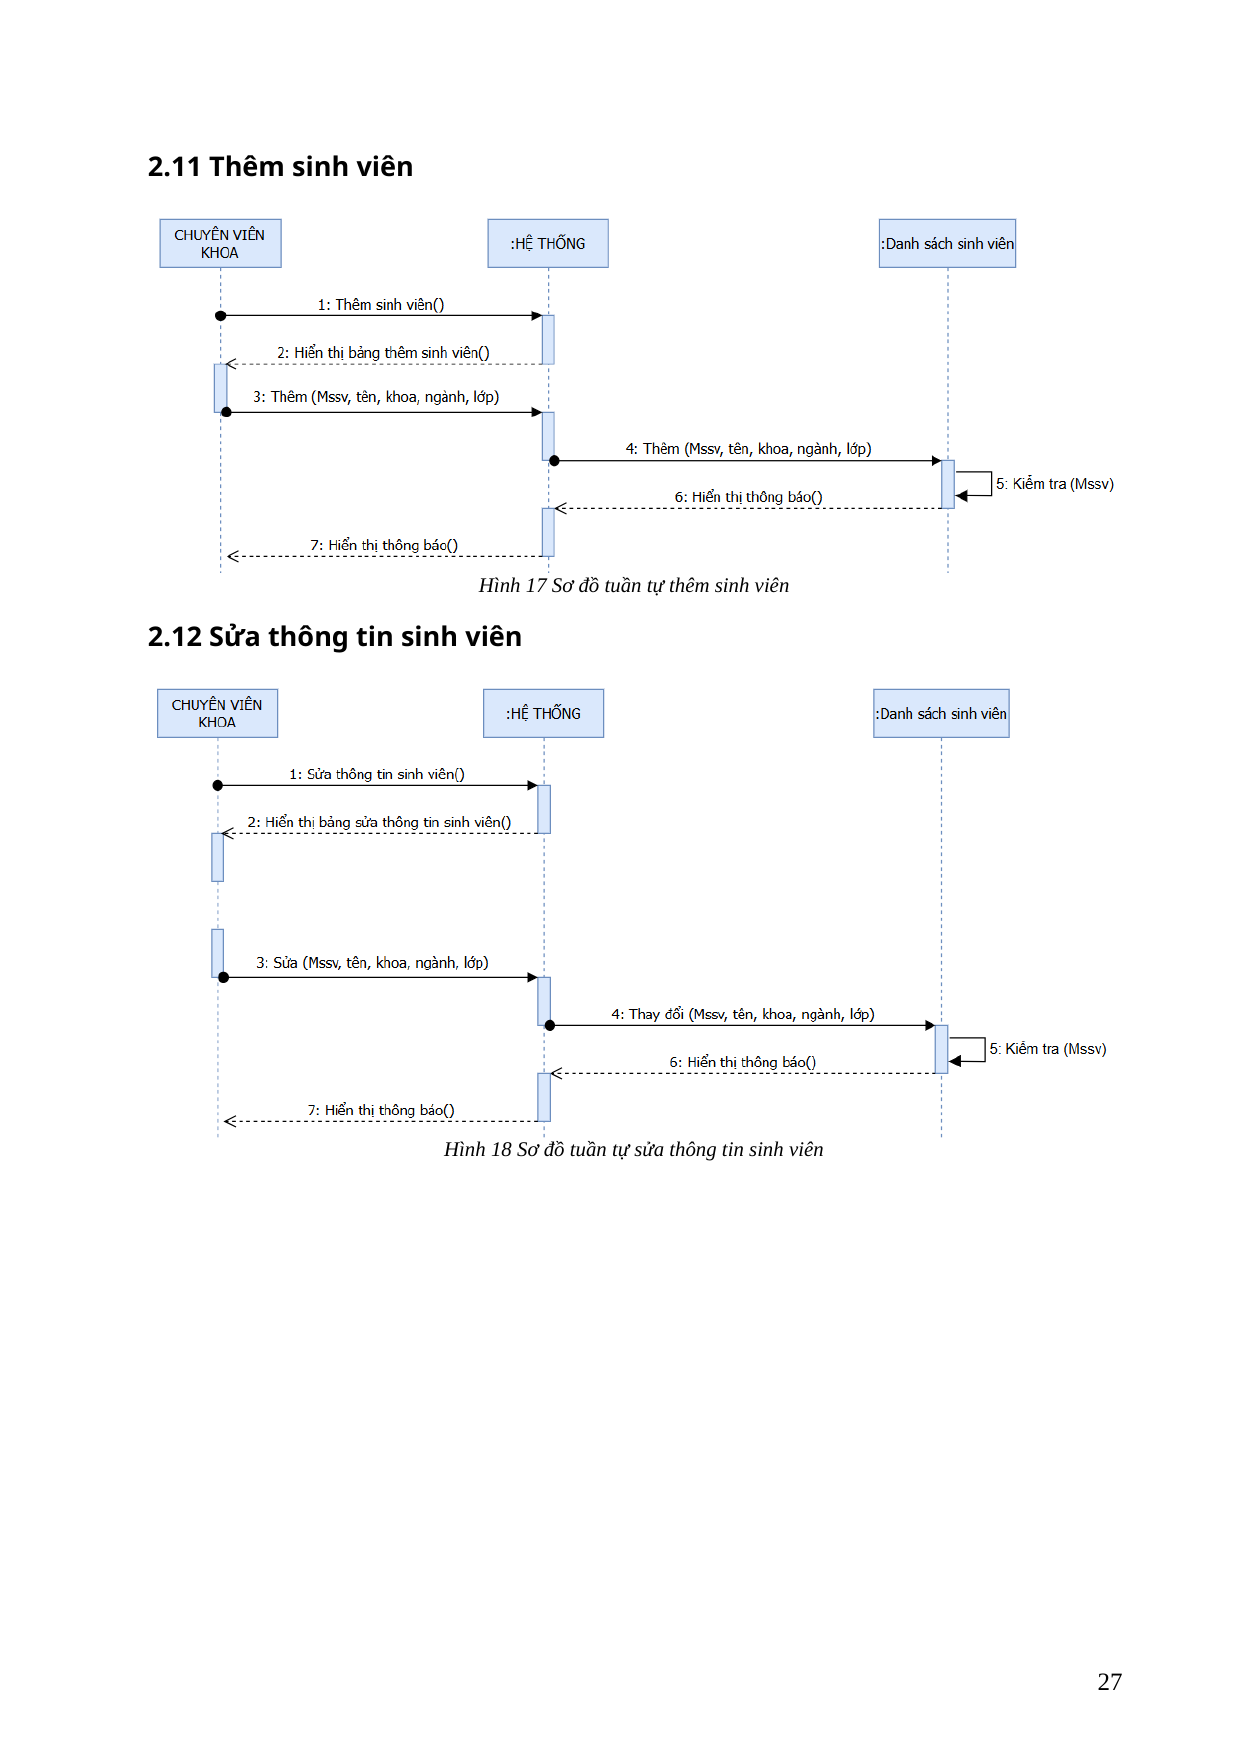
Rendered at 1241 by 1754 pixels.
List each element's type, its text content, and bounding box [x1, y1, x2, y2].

subtitle 2.11 Thêm sinh viên [148, 148, 1122, 184]
subtitle 2.12 Sửa thông tin sinh viên [148, 618, 1122, 655]
picture [147, 208, 1123, 573]
text Hình 17 Sơ đồ tuần tự thêm sinh viên [148, 573, 1122, 597]
picture [147, 678, 1123, 1138]
text Hình 18 Sơ đồ tuần tự sửa thông tin sinh viên [148, 1138, 1122, 1161]
